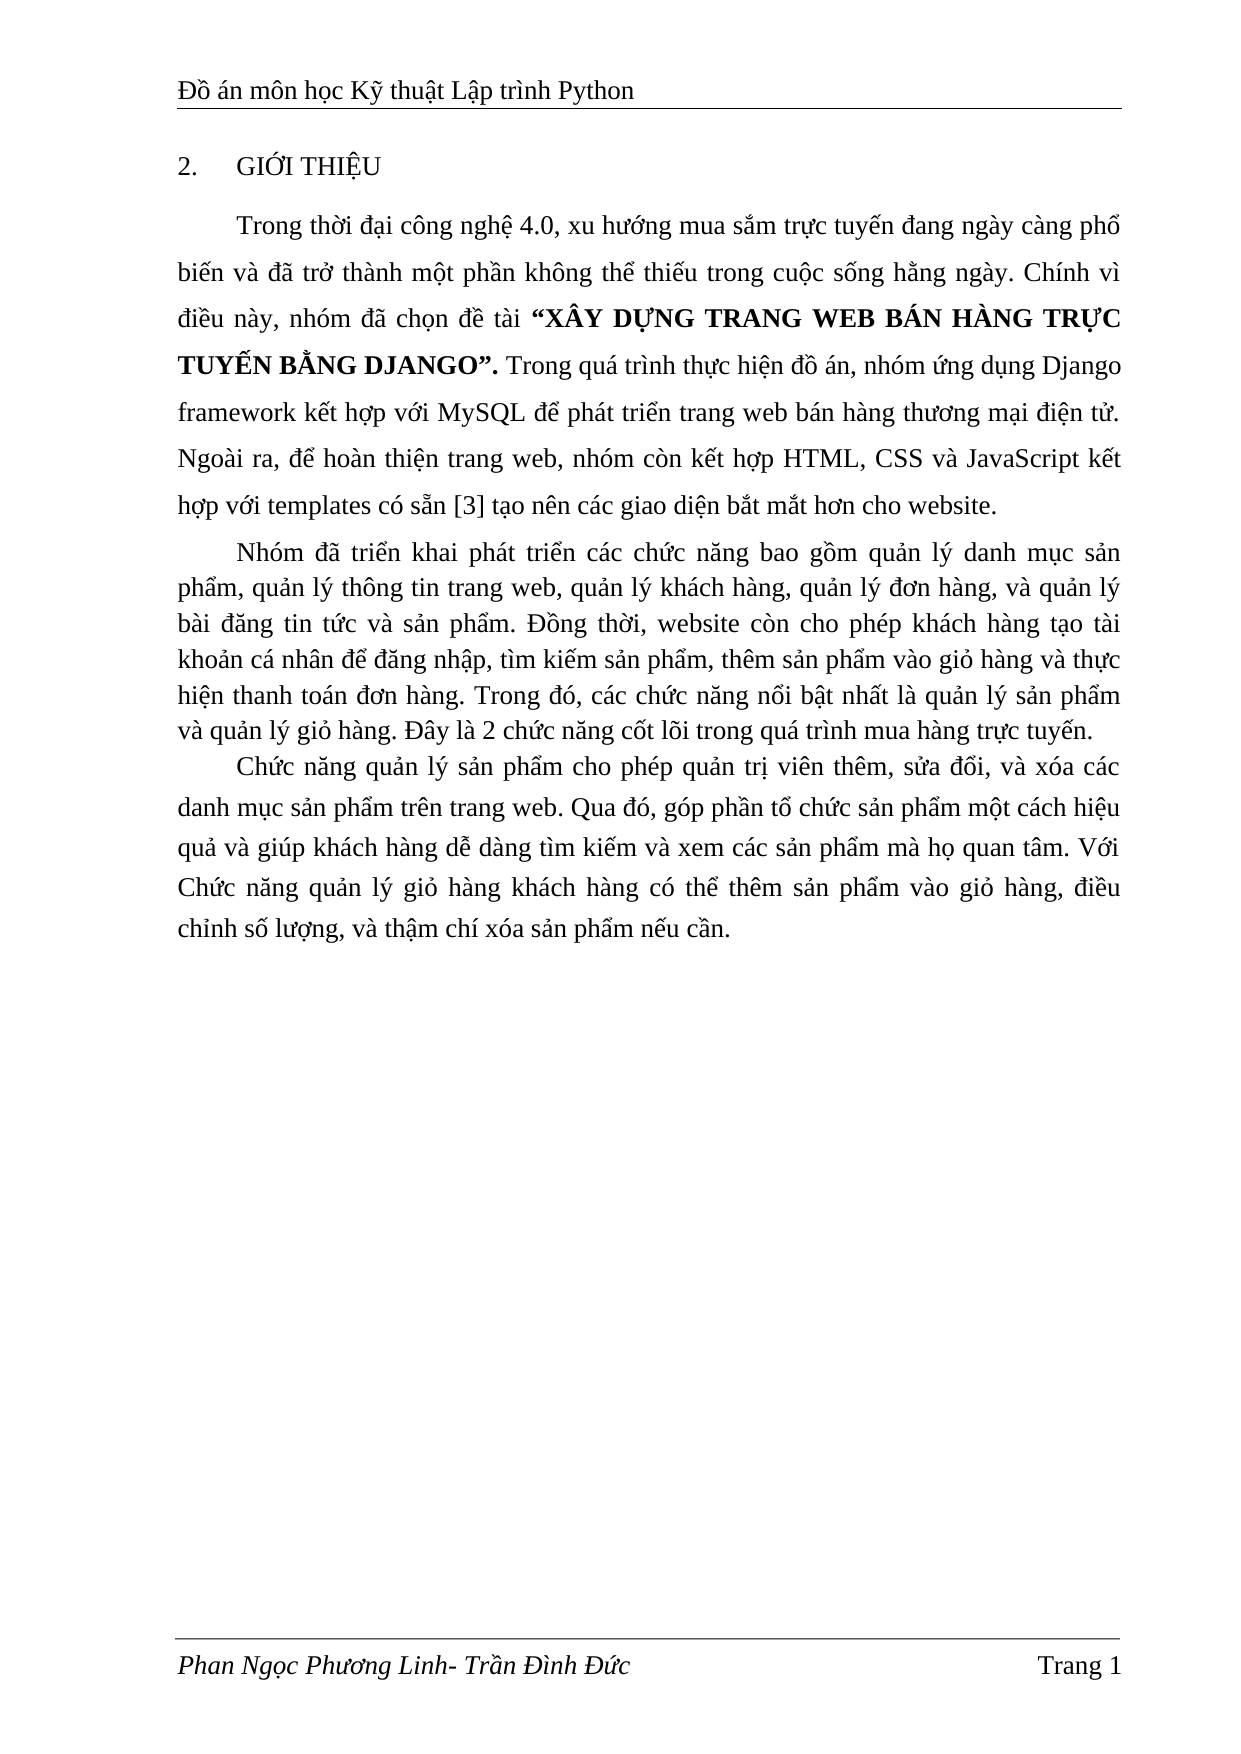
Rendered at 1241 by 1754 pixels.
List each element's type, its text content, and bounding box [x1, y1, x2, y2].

text Trong thời đại công nghệ 4.0, xu hướng mua sắm trực tuyến đang ngày càng phổ biến và đã trở thành một phần không thể thiếu trong cuộc sống hằng ngày. Chính vì điều này, nhóm đã chọn đề tài “XÂY DỰNG TRANG WEB BÁN HÀNG TRỰC TUYẾN BẰNG DJANGO”. Trong quá trình thực hiện đồ án, nhóm ứng dụng Django framework kết hợp với MySQL để phát triển trang web bán hàng thương mại điện tử. Ngoài ra, để hoàn thiện trang web, nhóm còn kết hợp HTML, CSS và JavaScript kết hợp với templates có sẵn [3] tạo nên các giao diện bắt mắt hơn cho website. [177, 209, 1122, 520]
text Nhóm đã triển khai phát triển các chức năng bao gồm quản lý danh mục sản phẩm, quản lý thông tin trang web, quản lý khách hàng, quản lý đơn hàng, và quản lý bài đăng tin tức và sản phẩm. Đồng thời, website còn cho phép khách hàng tạo tài khoản cá nhân để đăng nhập, tìm kiếm sản phẩm, thêm sản phẩm vào giỏ hàng và thực hiện thanh toán đơn hàng. Trong đó, các chức năng nổi bật nhất là quản lý sản phẩm và quản lý giỏ hàng. Đây là 2 chức năng cốt lõi trong quá trình mua hàng trực tuyến. [177, 536, 1122, 746]
text Chức năng quản lý sản phẩm cho phép quản trị viên thêm, sửa đổi, và xóa các danh mục sản phẩm trên trang web. Qua đó, góp phần tổ chức sản phẩm một cách hiệu quả và giúp khách hàng dễ dàng tìm kiếm và xem các sản phẩm mà họ quan tâm. Với Chức năng quản lý giỏ hàng khách hàng có thể thêm sản phẩm vào giỏ hàng, điều chỉnh số lượng, và thậm chí xóa sản phẩm nếu cần. [177, 750, 1122, 943]
subtitle GIỚI THIỆU [177, 150, 1122, 181]
